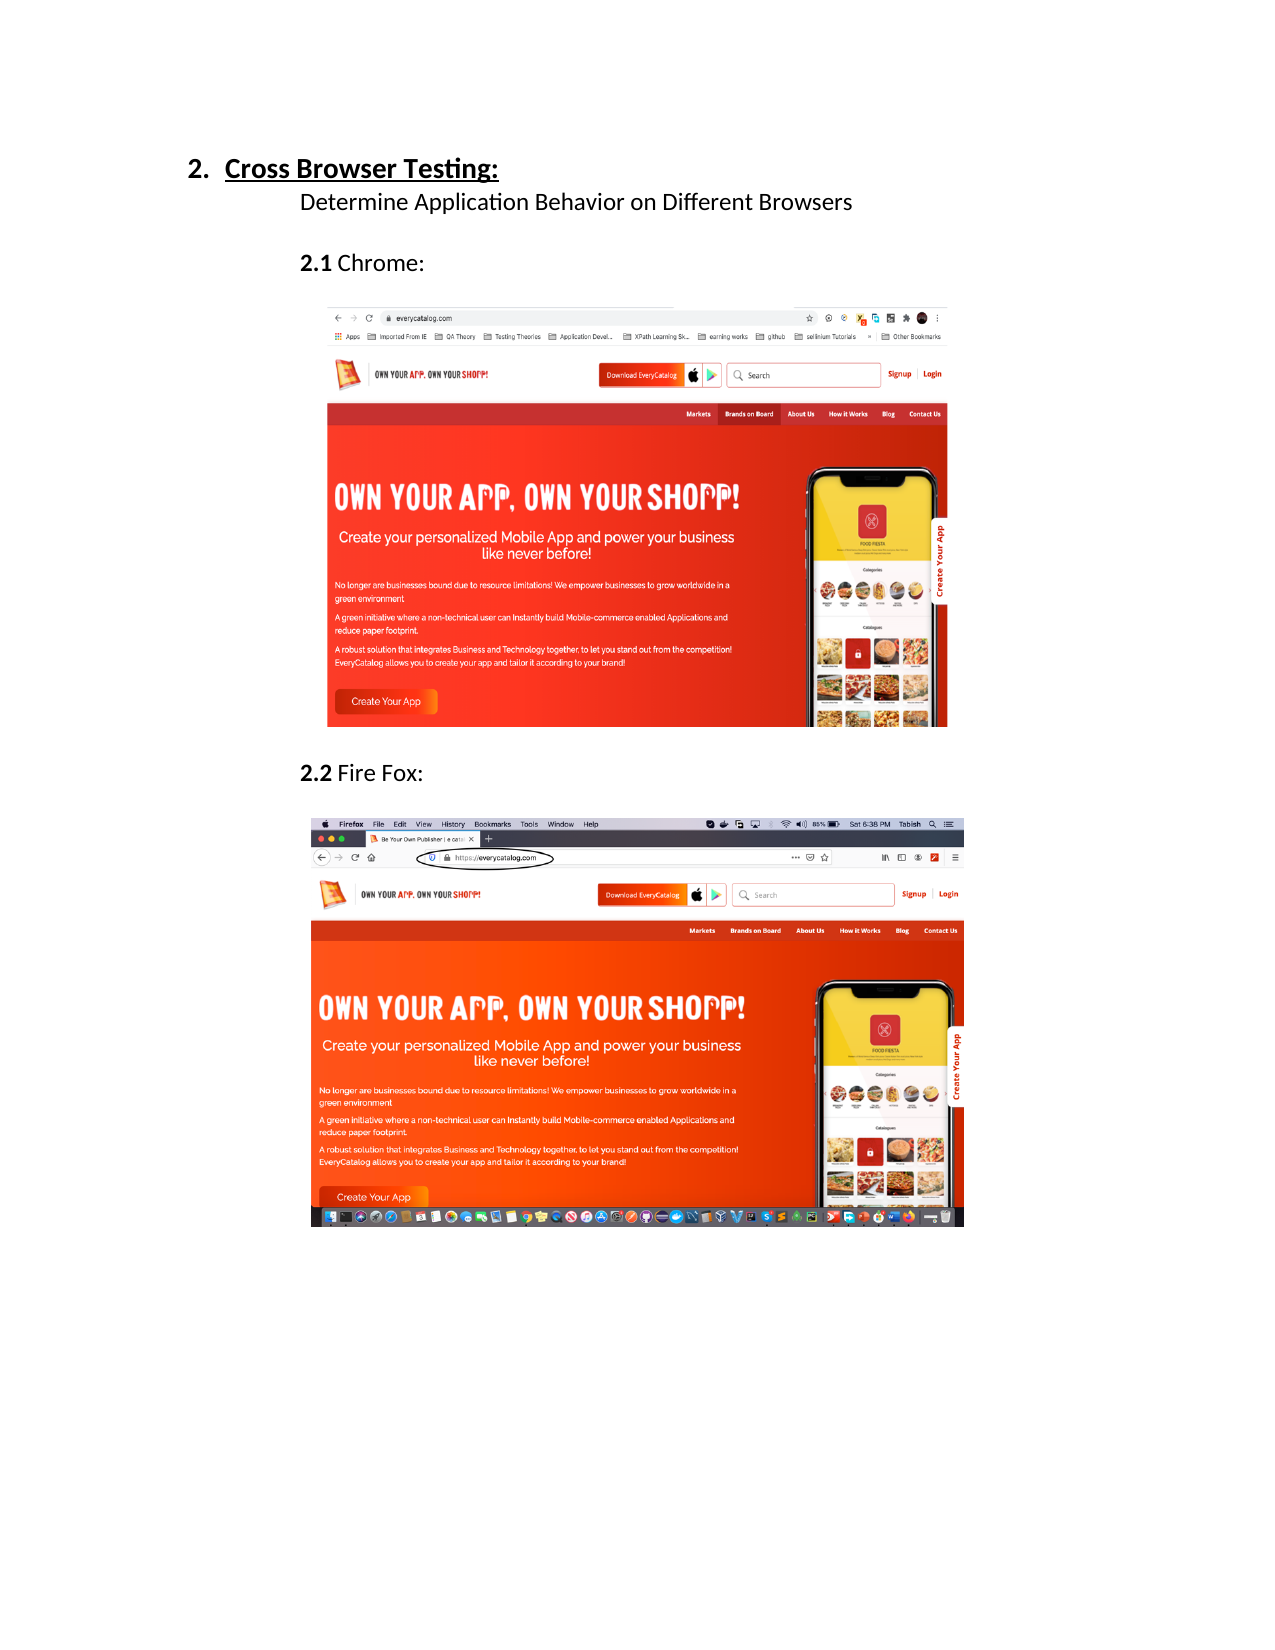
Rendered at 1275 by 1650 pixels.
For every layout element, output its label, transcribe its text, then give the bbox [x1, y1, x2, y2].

list Determine Application Behavior on Different Browsers [225, 186, 1125, 216]
list Cross Browser Testing: [187, 150, 1125, 186]
list Chrome: [300, 247, 1125, 277]
picture [327, 307, 948, 727]
picture [311, 818, 964, 1227]
list Fire Fox: [300, 757, 1125, 788]
